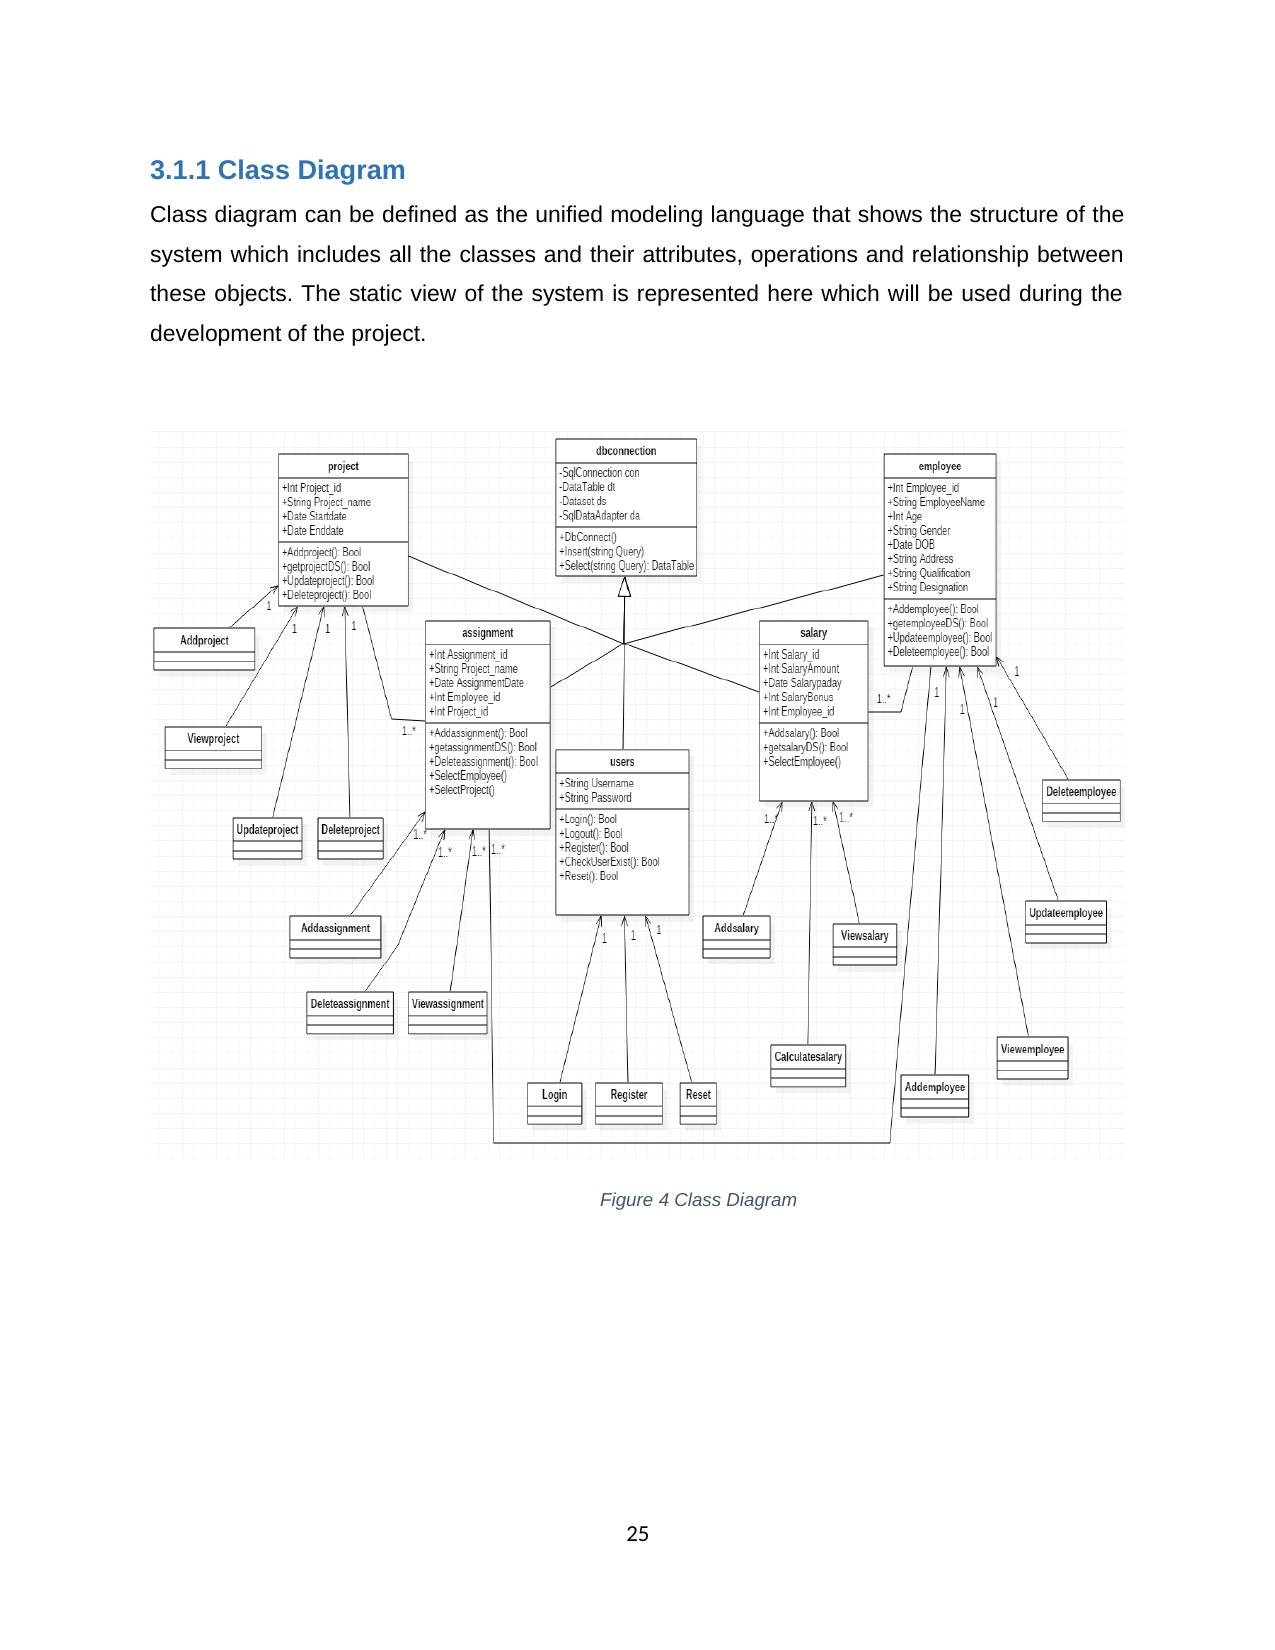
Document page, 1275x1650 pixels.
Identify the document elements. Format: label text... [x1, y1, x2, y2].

text Figure 4 Class Diagram [525, 1189, 1125, 1211]
picture [150, 431, 1125, 1159]
text Class diagram can be defined as the unified modeling language that shows the structure of the system which includes all the classes and their attributes, operations and relationship between these objects. The static view of the system is represented here which will be used during the development of the project. [150, 201, 1125, 346]
subtitle 3.1.1 Class Diagram [150, 154, 1125, 185]
